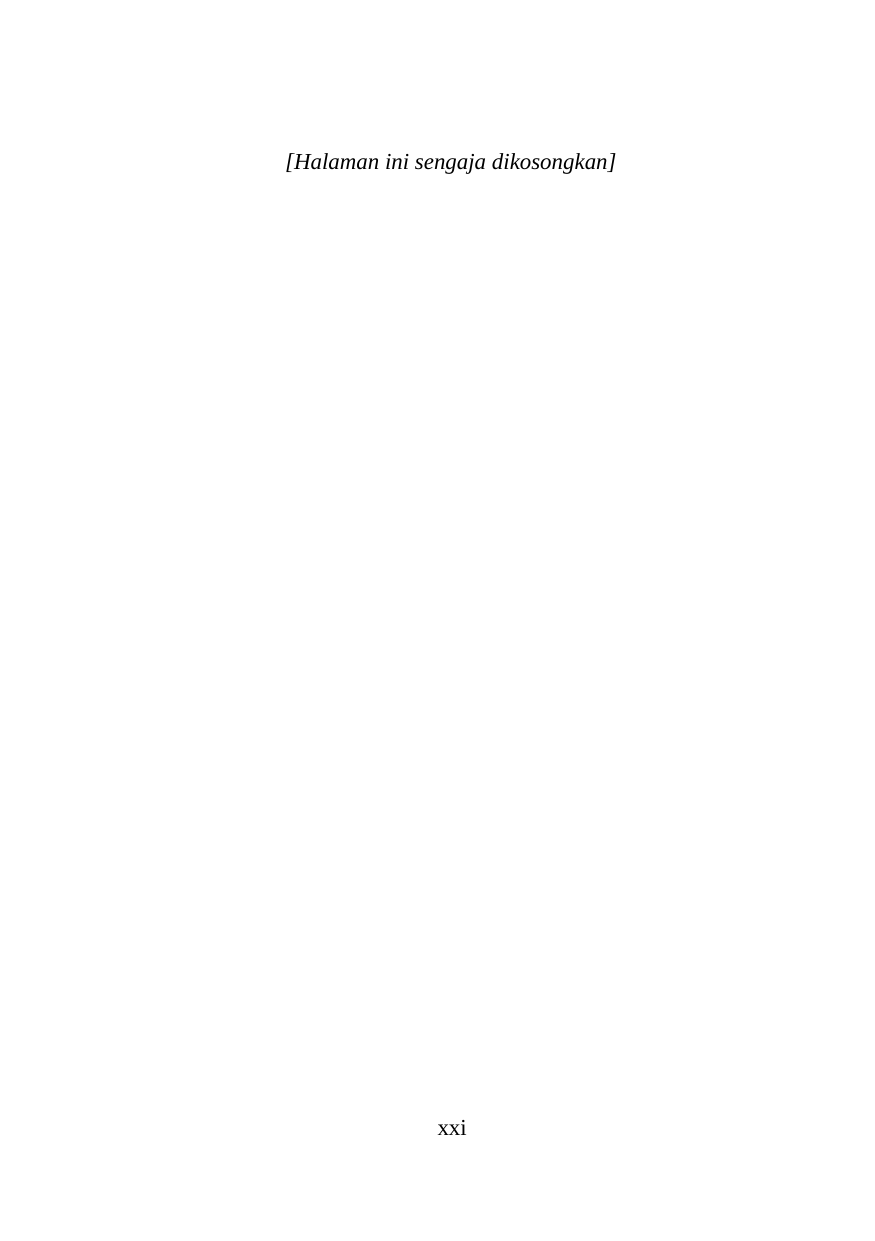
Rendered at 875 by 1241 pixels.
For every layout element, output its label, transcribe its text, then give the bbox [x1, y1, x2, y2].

text [Halaman ini sengaja dikosongkan] [148, 148, 756, 174]
